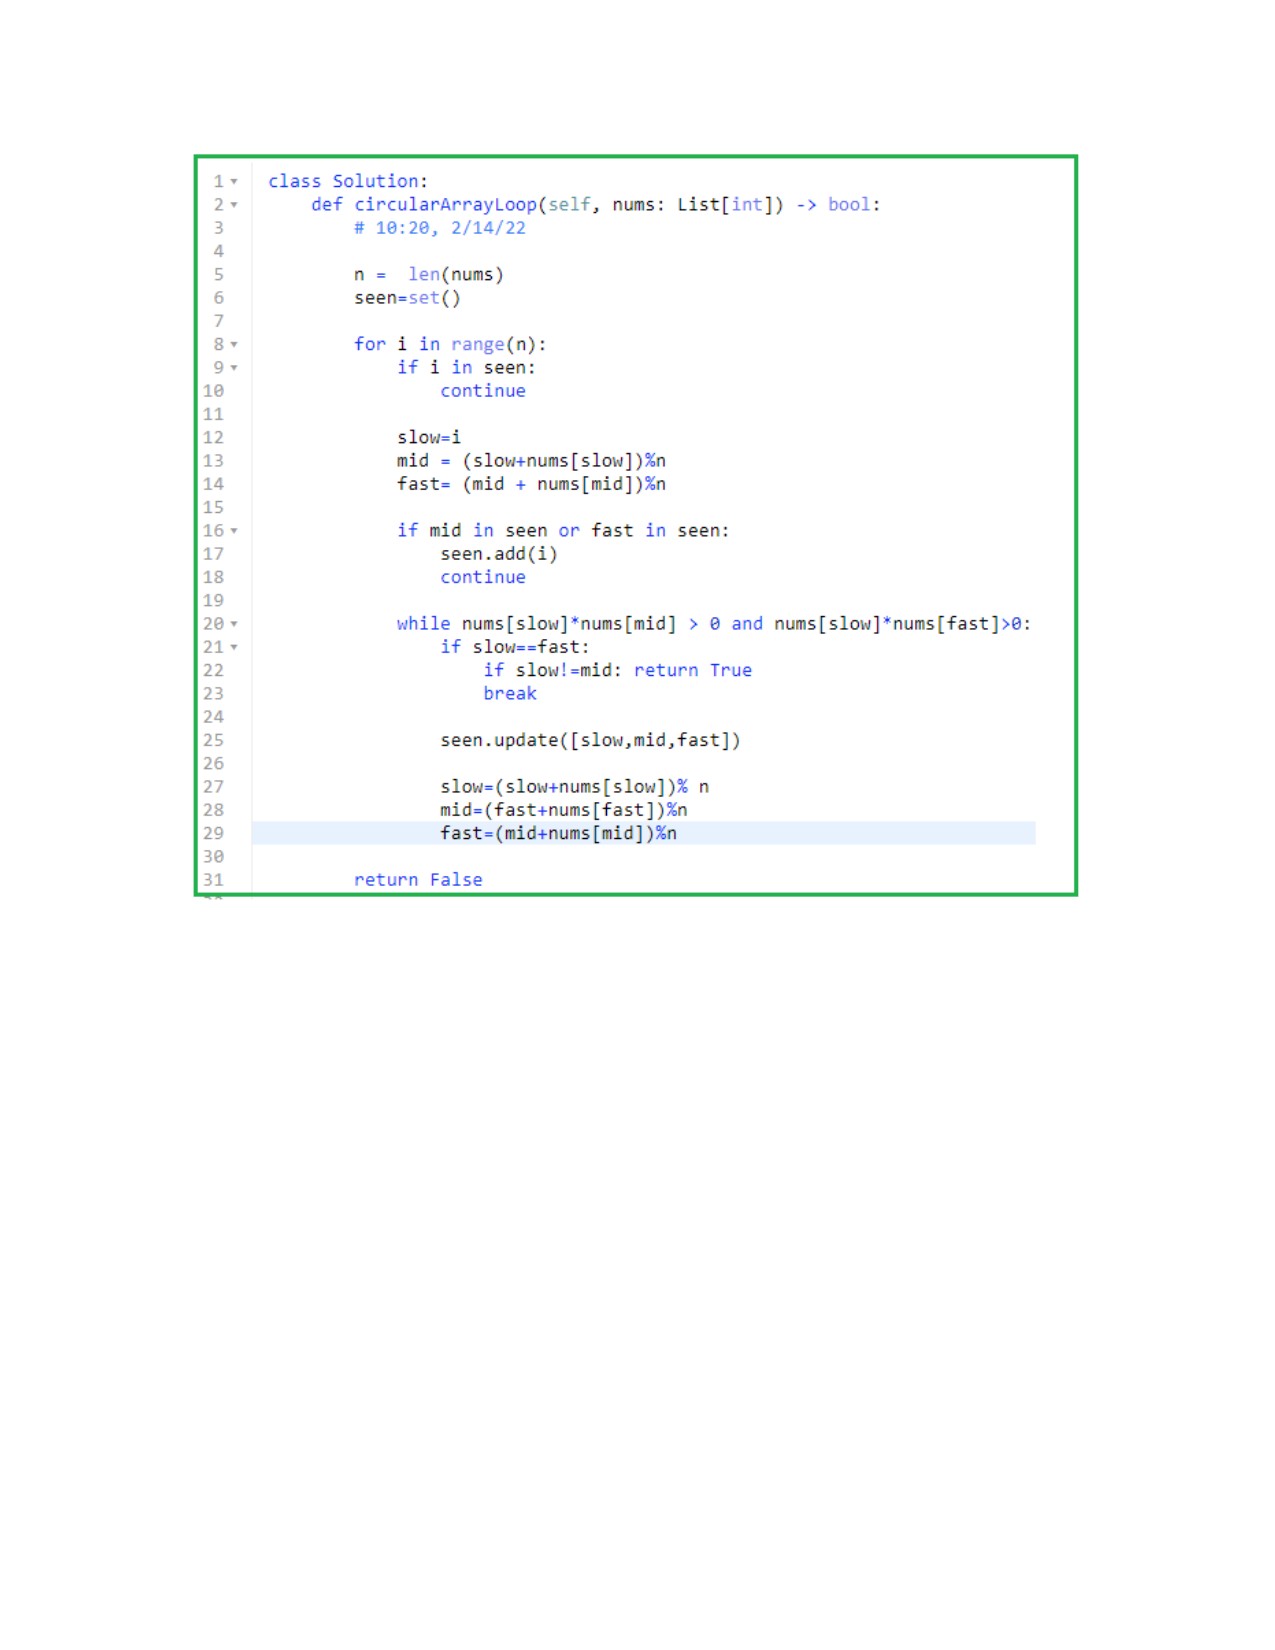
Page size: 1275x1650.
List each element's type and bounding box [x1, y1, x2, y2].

picture [187, 150, 1088, 901]
